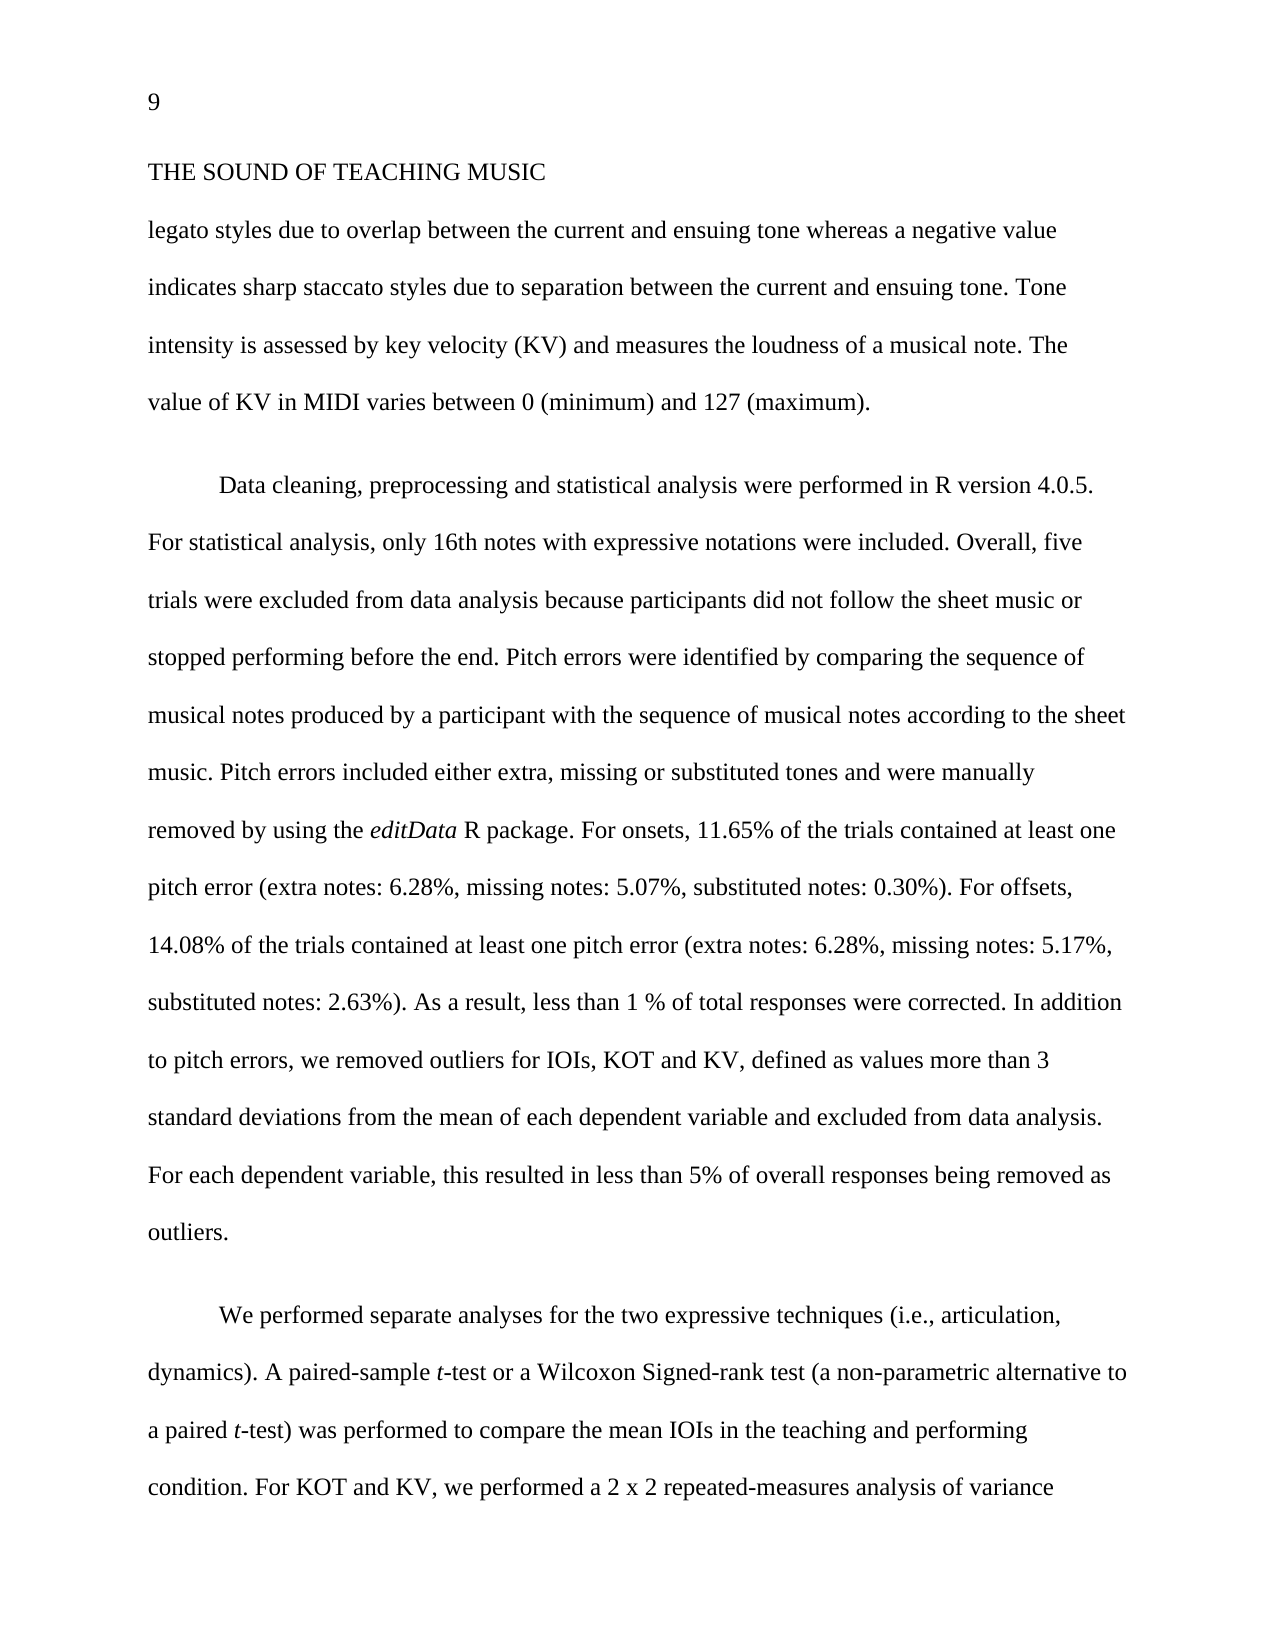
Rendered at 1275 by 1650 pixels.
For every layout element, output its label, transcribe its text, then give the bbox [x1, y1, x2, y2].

text Data cleaning, preprocessing and statistical analysis were performed in R version 4.0.5. For statistical analysis, only 16th notes with expressive notations were included. Overall, five trials were excluded from data analysis because participants did not follow the sheet music or stopped performing before the end. Pitch errors were identified by comparing the sequence of musical notes produced by a participant with the sequence of musical notes according to the sheet music. Pitch errors included either extra, missing or substituted tones and were manually removed by using the editData R package. For onsets, 11.65% of the trials contained at least one pitch error (extra notes: 6.28%, missing notes: 5.07%, substituted notes: 0.30%). For offsets, 14.08% of the trials contained at least one pitch error (extra notes: 6.28%, missing notes: 5.17%, substituted notes: 2.63%). As a result, less than 1 % of total responses were corrected. In addition to pitch errors, we removed outliers for IOIs, KOT and KV, defined as values more than 3 standard deviations from the mean of each dependent variable and excluded from data analysis. For each dependent variable, this resulted in less than 5% of overall responses being removed as outliers. [148, 470, 1127, 1246]
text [148, 1300, 1127, 1501]
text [148, 215, 1127, 416]
